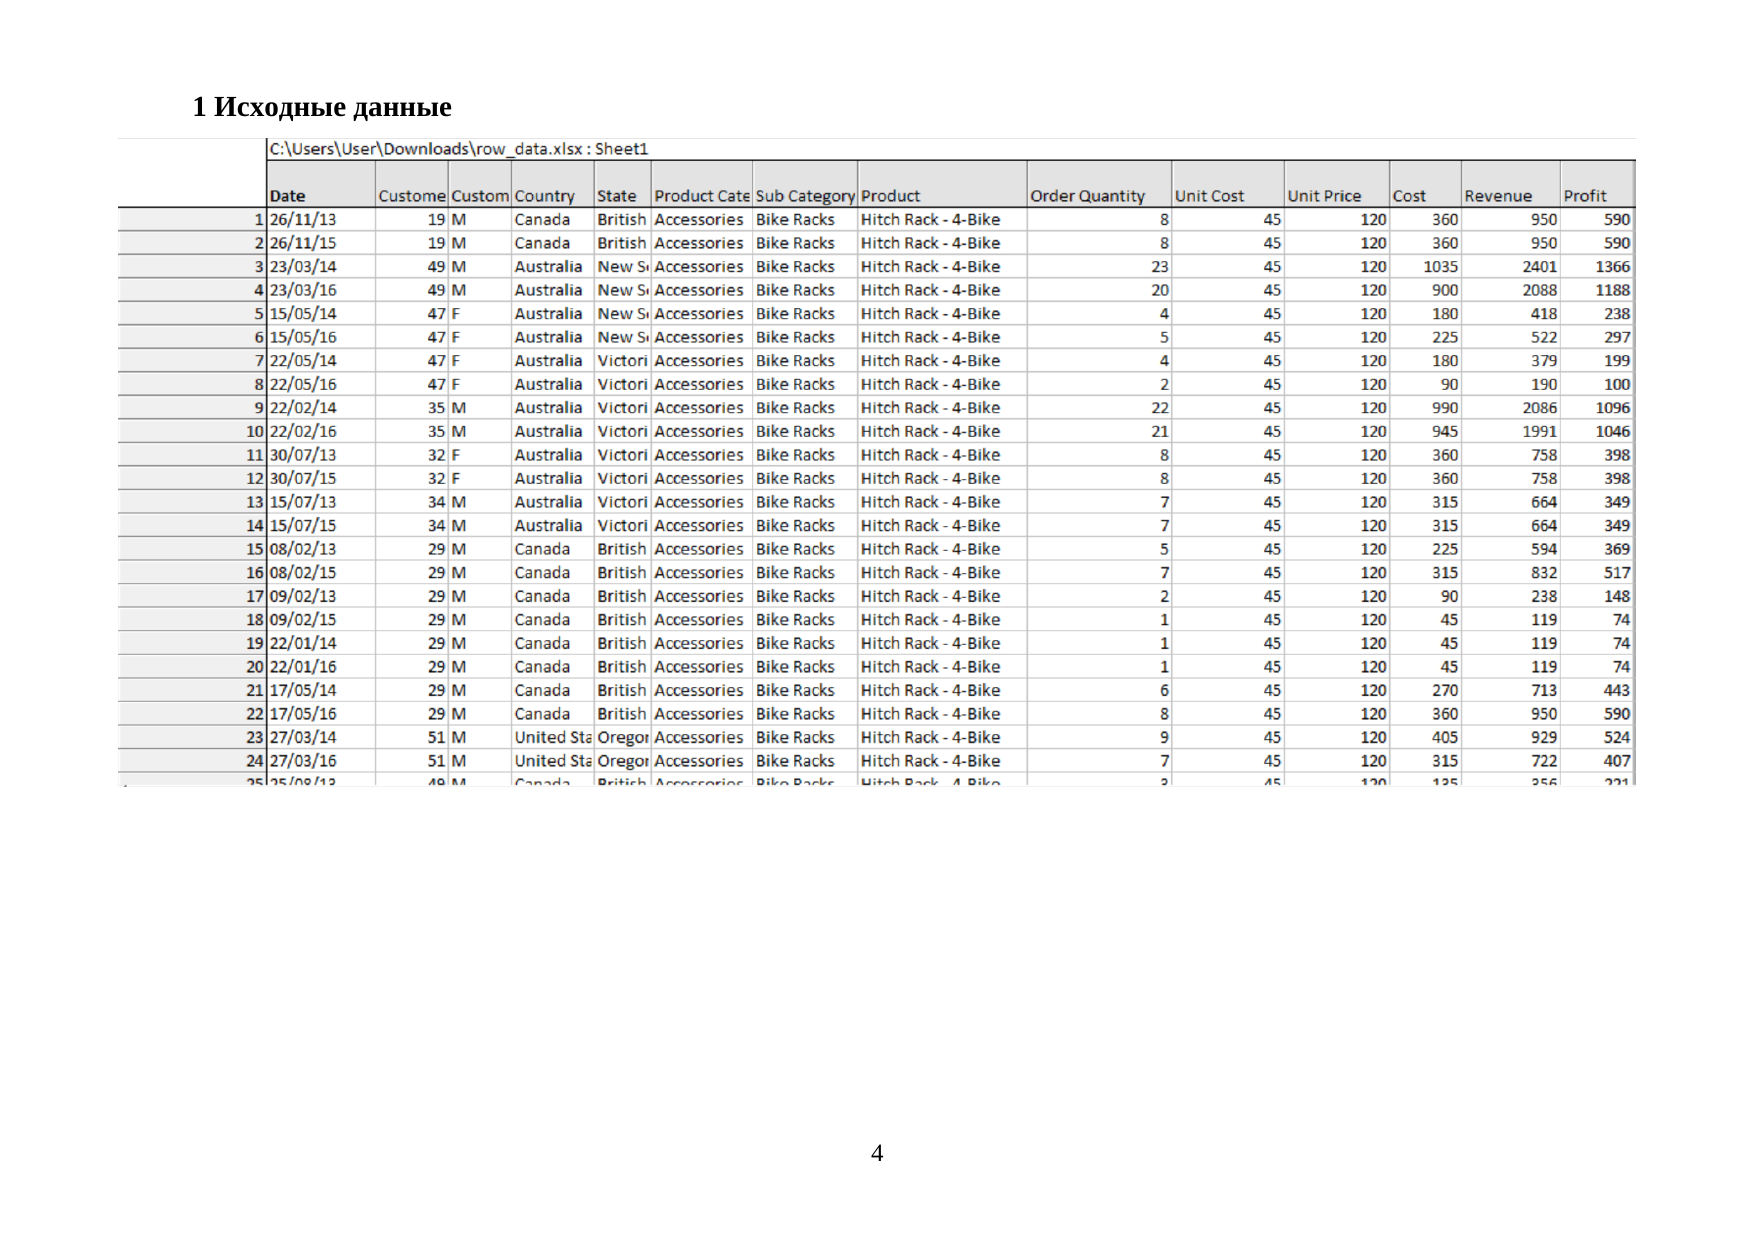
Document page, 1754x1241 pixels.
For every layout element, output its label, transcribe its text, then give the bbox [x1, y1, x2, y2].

picture [118, 138, 1636, 787]
text 1 Исходные данные [118, 89, 1636, 122]
